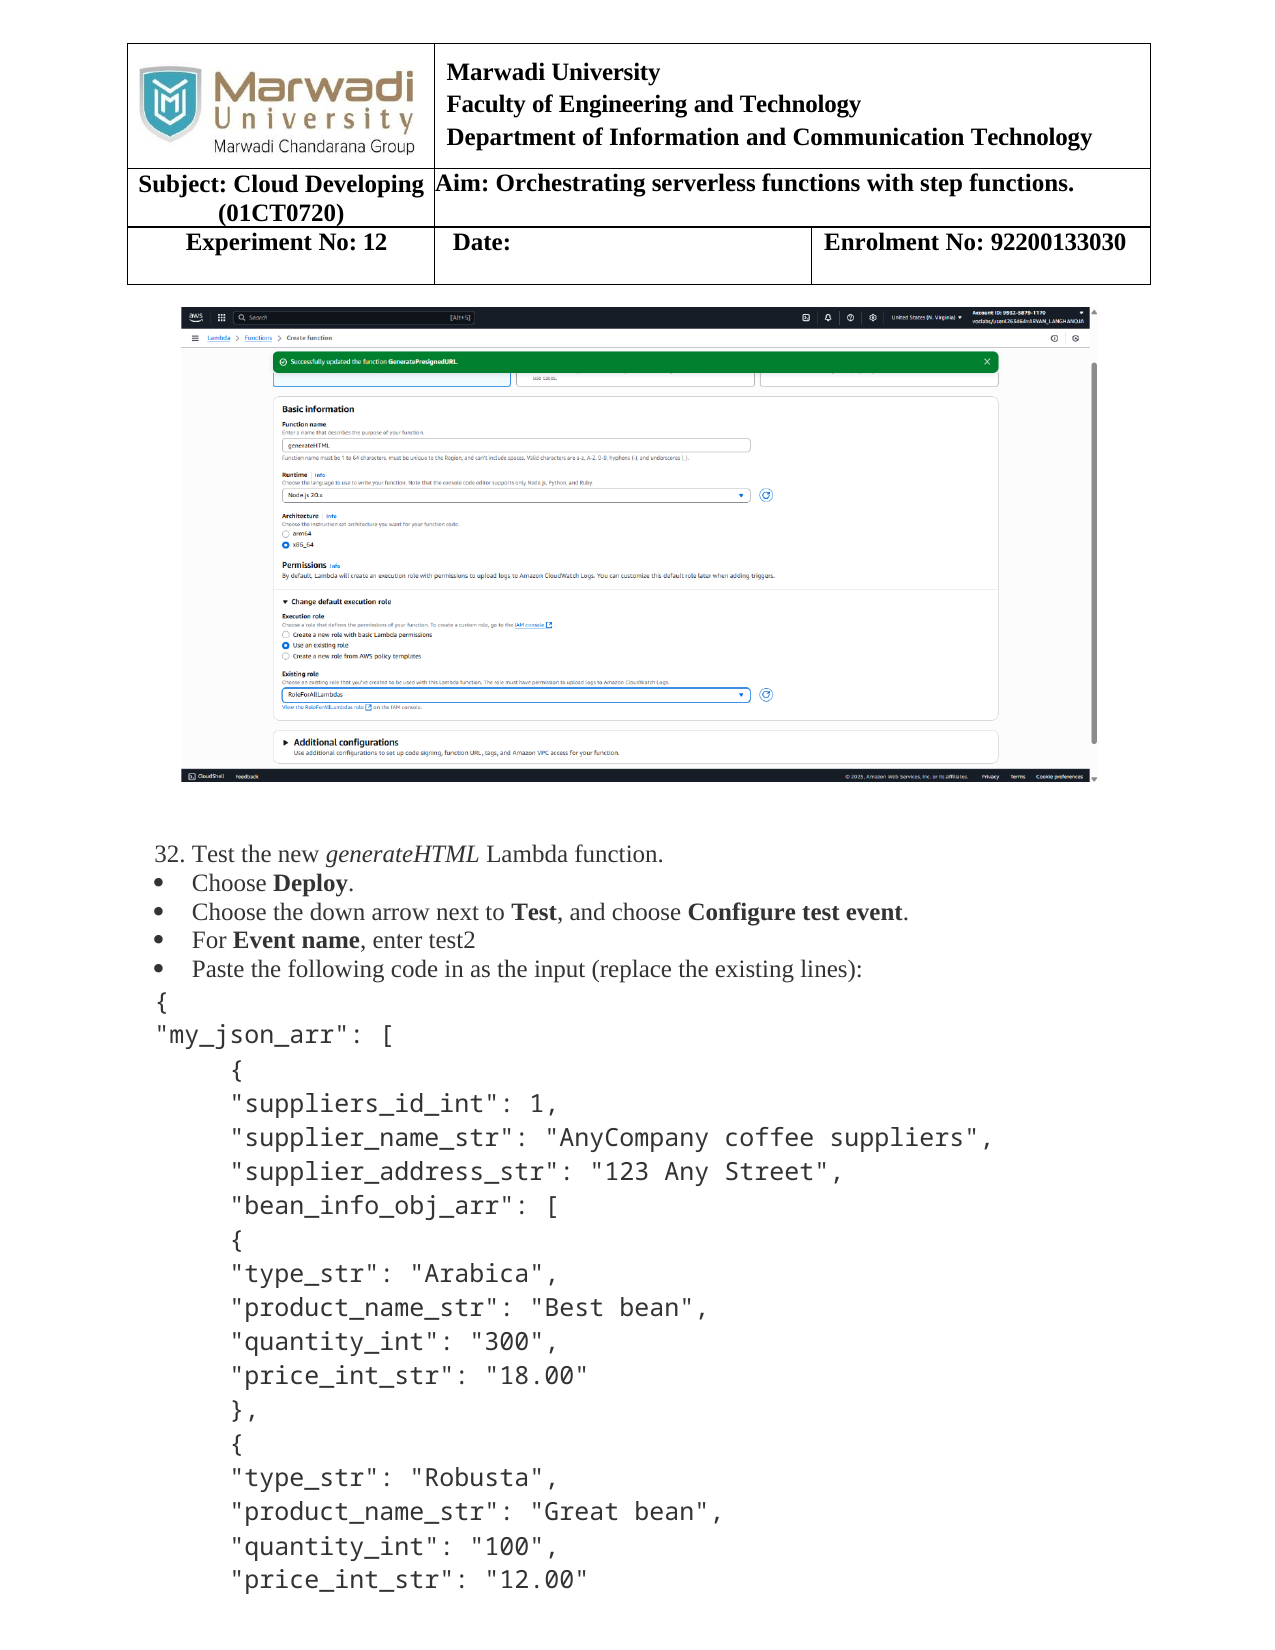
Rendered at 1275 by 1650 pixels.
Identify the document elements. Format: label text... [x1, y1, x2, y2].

text }, [229, 1392, 1162, 1426]
text "supplier_name_str": "AnyCompany coffee suppliers", [229, 1119, 1162, 1153]
list Paste the following code in as the input (replace the existing lines): [154, 954, 1162, 983]
text "suppliers_id_int": 1, [229, 1085, 1162, 1119]
text "supplier_address_str": "123 Any Street", [229, 1153, 1162, 1187]
text "type_str": "Robusta", [229, 1460, 1162, 1494]
text "quantity_int": "300", [229, 1324, 1162, 1358]
text "price_int_str": "12.00" [229, 1562, 1162, 1596]
text "type_str": "Arabica", [229, 1256, 1162, 1290]
text "price_int_str": "18.00" [229, 1358, 1162, 1392]
text "product_name_str": "Best bean", [229, 1290, 1162, 1324]
list For Event name, enter test2 [154, 926, 1162, 954]
picture [139, 63, 415, 155]
text "bean_info_obj_arr": [ [229, 1187, 1162, 1222]
text { [229, 1051, 1162, 1085]
list Test the new generateHTML Lambda function. [154, 839, 1162, 868]
list Choose the down arrow next to Test, and choose Configure test event. [154, 897, 1162, 926]
text { [154, 983, 1162, 1017]
text { [229, 1426, 1162, 1460]
picture [181, 307, 1098, 782]
text "product_name_str": "Great bean", [229, 1494, 1162, 1528]
text { [229, 1222, 1162, 1256]
text "my_json_arr": [ [154, 1017, 1162, 1051]
list Choose Deploy. [154, 868, 1162, 897]
text "quantity_int": "100", [229, 1528, 1162, 1562]
